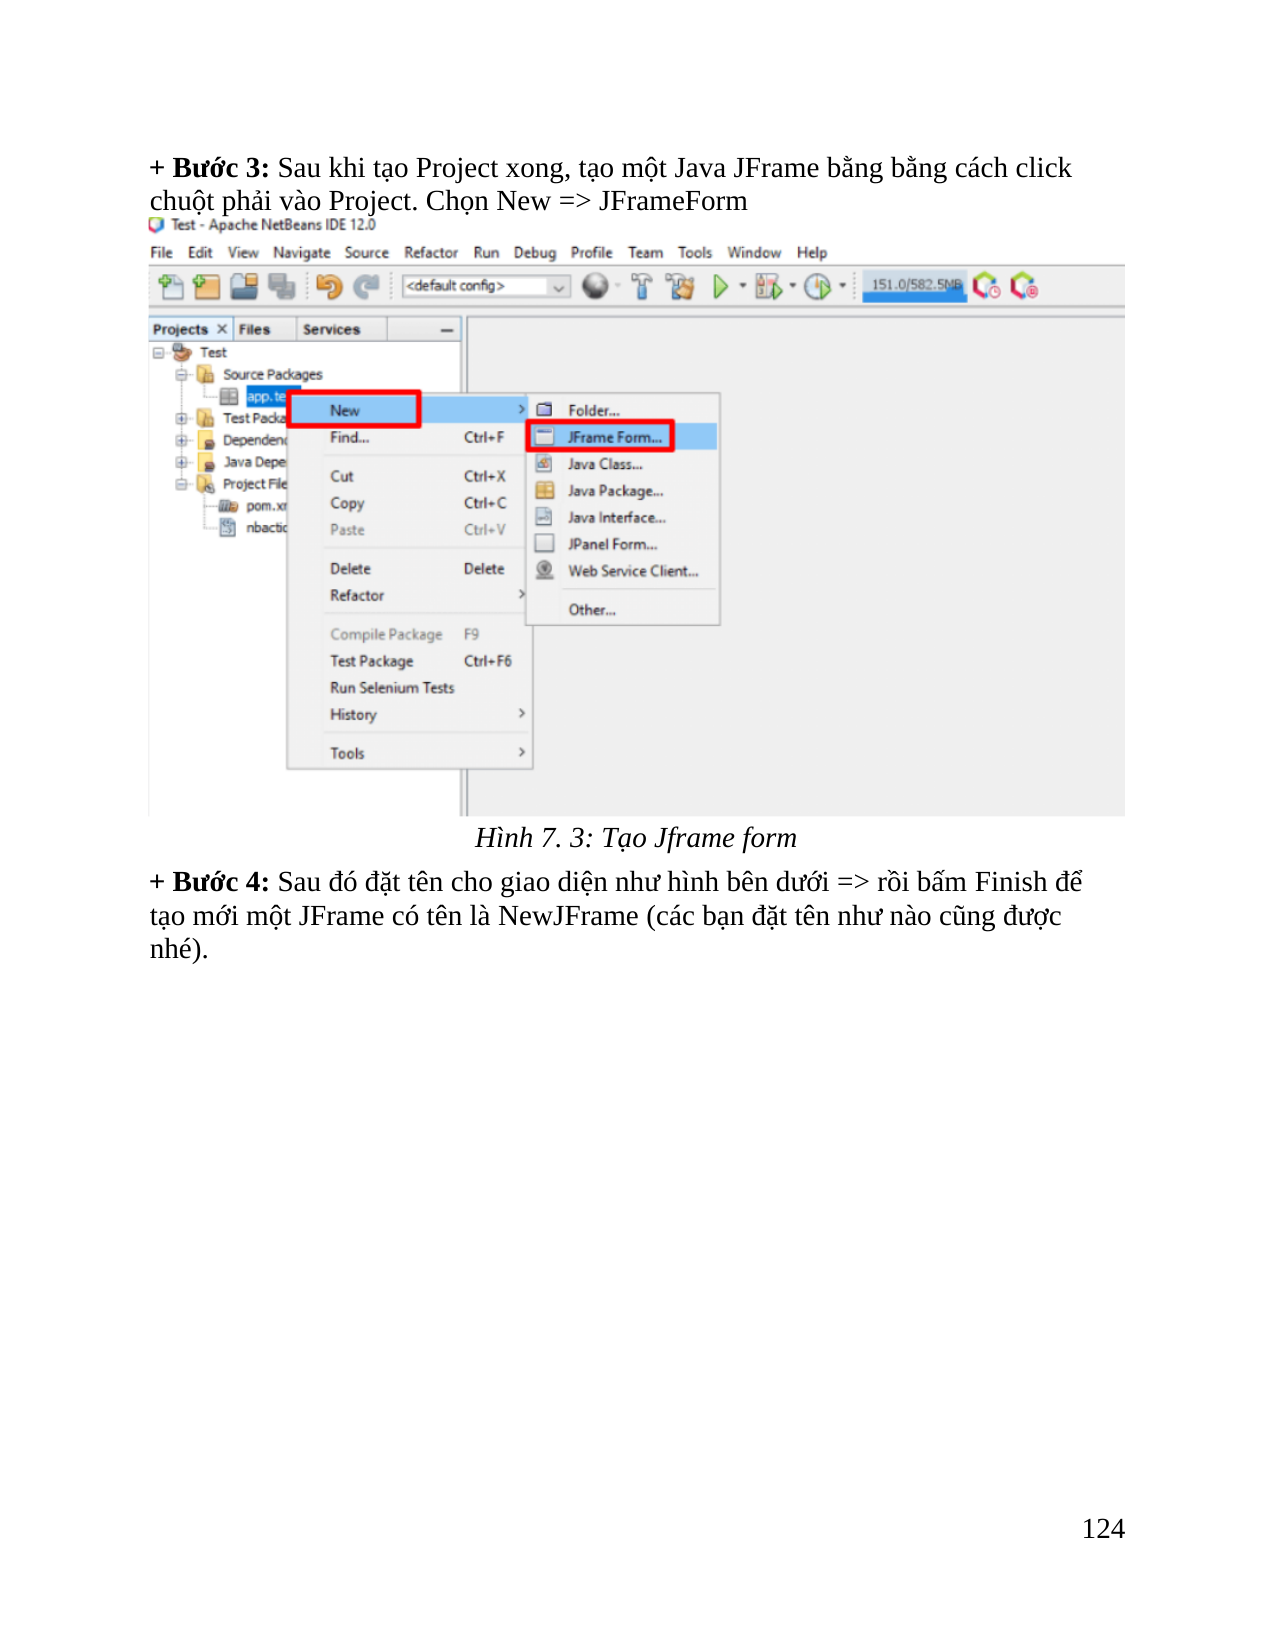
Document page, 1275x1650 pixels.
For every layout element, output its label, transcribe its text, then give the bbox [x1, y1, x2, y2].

text Hình 7. 3: Tạo Jframe form [150, 820, 1125, 853]
text + Bước 4: Sau đó đặt tên cho giao diện như hình bên dưới => rồi bấm Finish để tạo mới một JFrame có tên là NewJFrame (các bạn đặt tên như nào cũng được nhé). [148, 864, 1125, 965]
picture [148, 217, 1125, 820]
text + Bước 3: Sau khi tạo Project xong, tạo một Java JFrame bằng bằng cách click chuột phải vào Project. Chọn New => JFrameForm [148, 150, 1125, 217]
